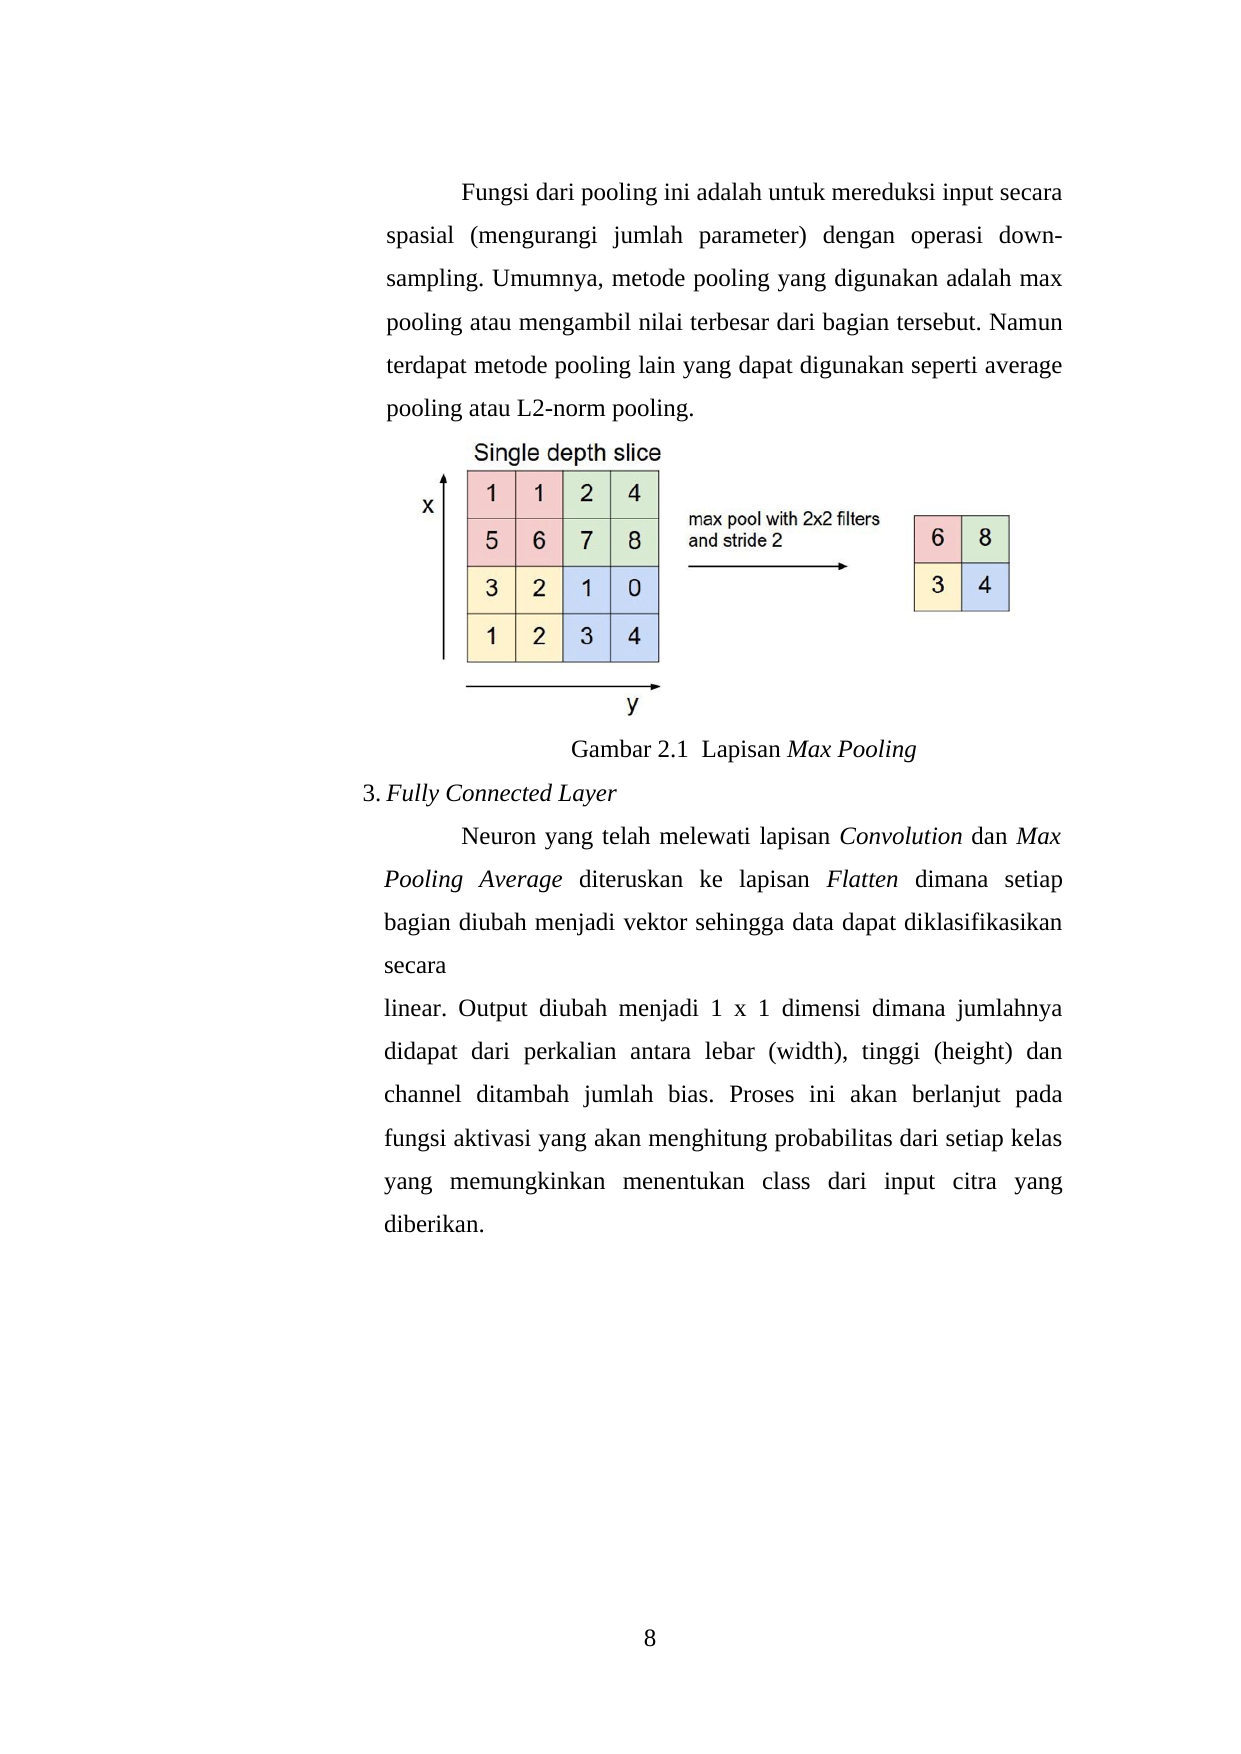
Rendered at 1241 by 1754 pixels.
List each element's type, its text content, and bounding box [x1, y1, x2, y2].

subtitle Lapisan Max Pooling [341, 734, 1063, 763]
text Neuron yang telah melewati lapisan Convolution dan Max Pooling Average diteruskan ke lapisan Flatten dimana setiap bagian diubah menjadi vektor sehingga data dapat diklasifikasikan secara [384, 821, 1063, 979]
subtitle Fully Connected Layer [311, 778, 1063, 806]
text Fungsi dari pooling ini adalah untuk mereduksi input secara spasial (mengurangi jumlah parameter) dengan operasi down-sampling. Umumnya, metode pooling yang digunakan adalah max pooling atau mengambil nilai terbesar dari bagian tersebut. Namun terdapat metode pooling lain yang dapat digunakan seperti average pooling atau L2-norm pooling. [386, 177, 1063, 422]
picture [416, 436, 1017, 716]
text linear. Output diubah menjadi 1 x 1 dimensi dimana jumlahnya didapat dari perkalian antara lebar (width), tinggi (height) dan channel ditambah jumlah bias. Proses ini akan berlanjut pada fungsi aktivasi yang akan menghitung probabilitas dari setiap kelas yang memungkinkan menentukan class dari input citra yang diberikan. [384, 993, 1063, 1238]
